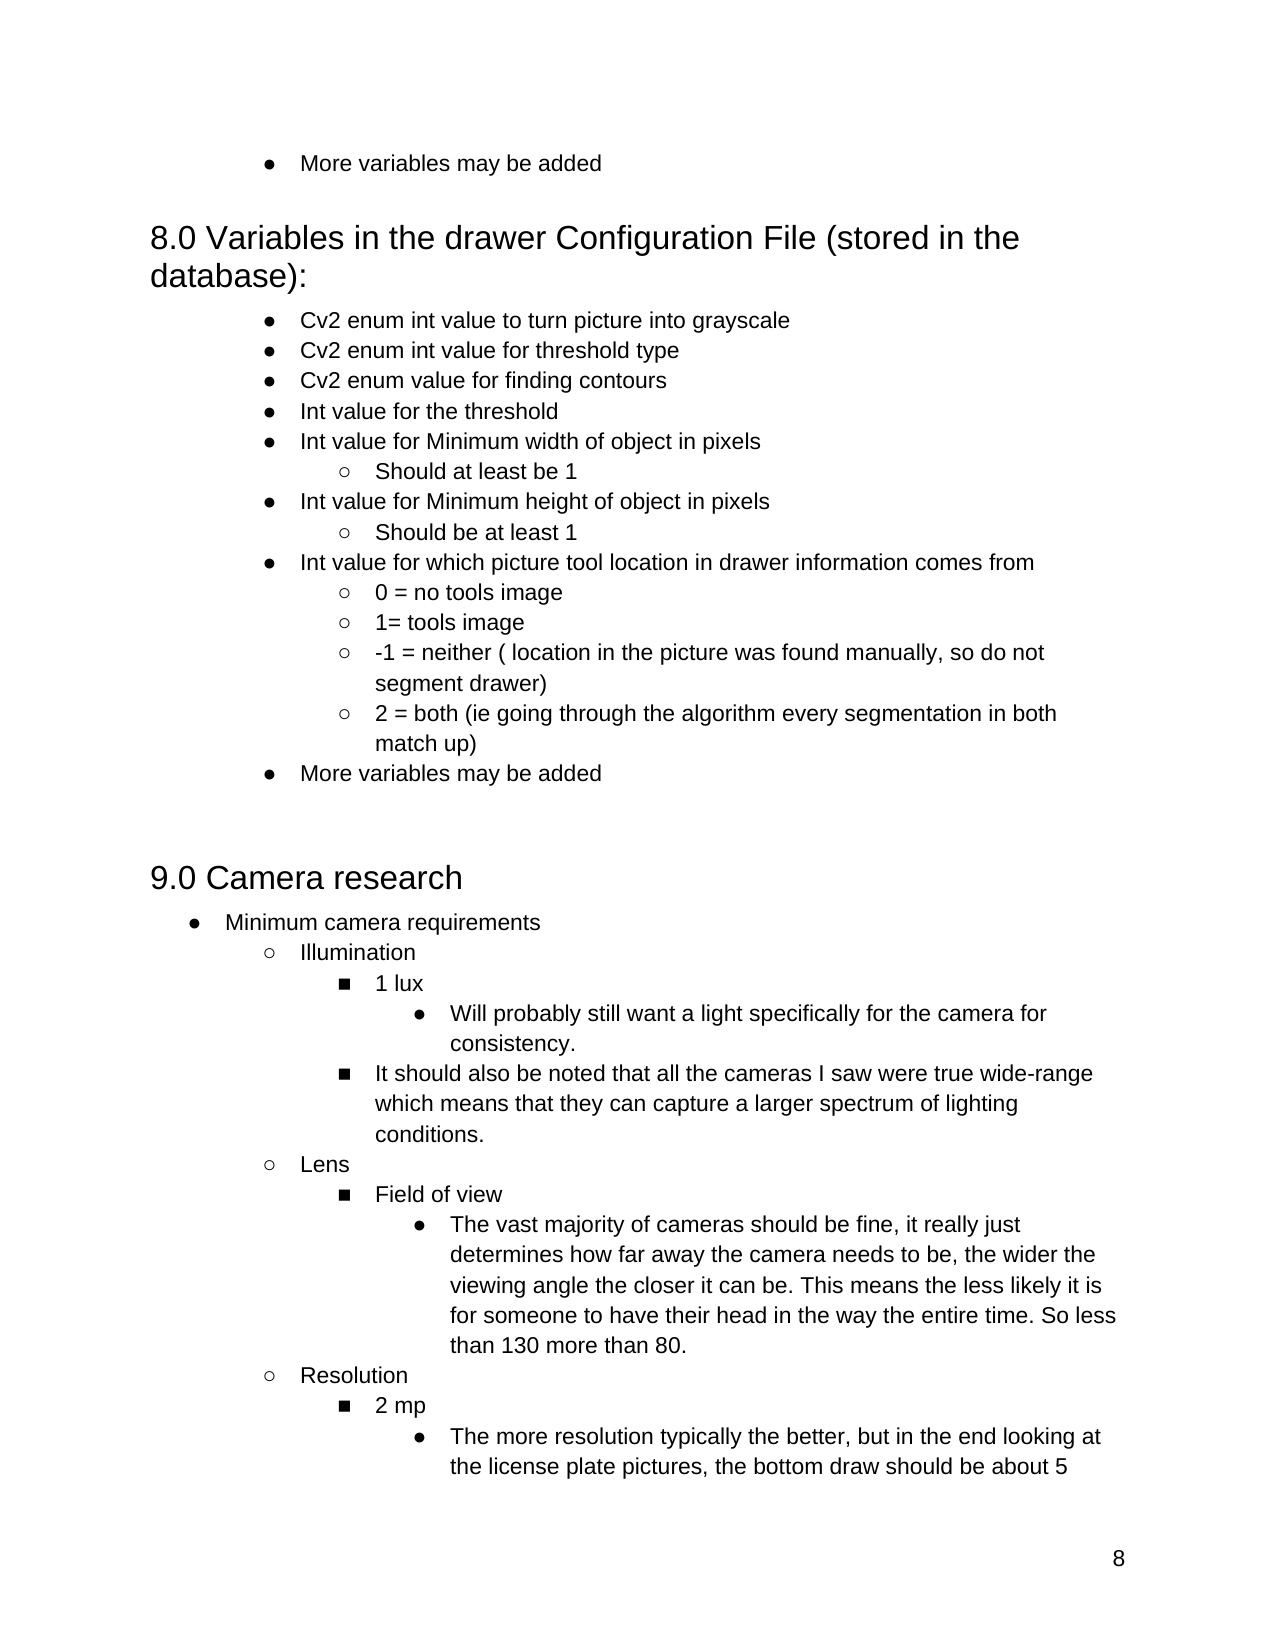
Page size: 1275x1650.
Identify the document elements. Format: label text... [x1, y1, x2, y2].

list Int value for Minimum height of object in pixels [262, 488, 1125, 515]
list Illumination [262, 939, 1125, 966]
subtitle 8.0 Variables in the drawer Configuration File (stored in the database): [150, 218, 1125, 294]
list 1= tools image [337, 609, 1125, 636]
list 2 mp [337, 1392, 1125, 1419]
list More variables may be added [262, 760, 1125, 787]
list Int value for Minimum width of object in pixels [262, 428, 1125, 454]
list Lens [262, 1151, 1125, 1177]
list Resolution [262, 1362, 1125, 1388]
list Should at least be 1 [337, 458, 1125, 484]
list Int value for which picture tool location in drawer information comes from [262, 549, 1125, 575]
list It should also be noted that all the cameras I saw were true wide-range which means that they can capture a larger spectrum of lighting conditions. [337, 1060, 1125, 1147]
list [412, 1423, 1125, 1479]
list Cv2 enum value for finding contours [262, 367, 1125, 394]
list 2 = both (ie going through the algorithm every segmentation in both match up) [337, 700, 1125, 756]
list 1 lux [337, 969, 1125, 996]
list Minimum camera requirements [187, 909, 1125, 935]
subtitle 9.0 Camera research [150, 858, 1125, 897]
list More variables may be added [262, 150, 1125, 176]
list Will probably still want a light specifically for the camera for consistency. [412, 1000, 1125, 1056]
list The vast majority of cameras should be fine, it really just determines how far away the camera needs to be, the wider the viewing angle the closer it can be. This means the less likely it is for someone to have their head in the way the entire time. So less than 130 more than 80. [412, 1211, 1125, 1358]
list Cv2 enum int value for threshold type [262, 337, 1125, 364]
list Int value for the threshold [262, 398, 1125, 424]
list -1 = neither ( location in the picture was found manually, so do not segment drawer) [337, 639, 1125, 696]
list Cv2 enum int value to turn picture into grayscale [262, 307, 1125, 333]
list Should be at least 1 [337, 518, 1125, 545]
list Field of view [337, 1181, 1125, 1207]
list 0 = no tools image [337, 579, 1125, 605]
